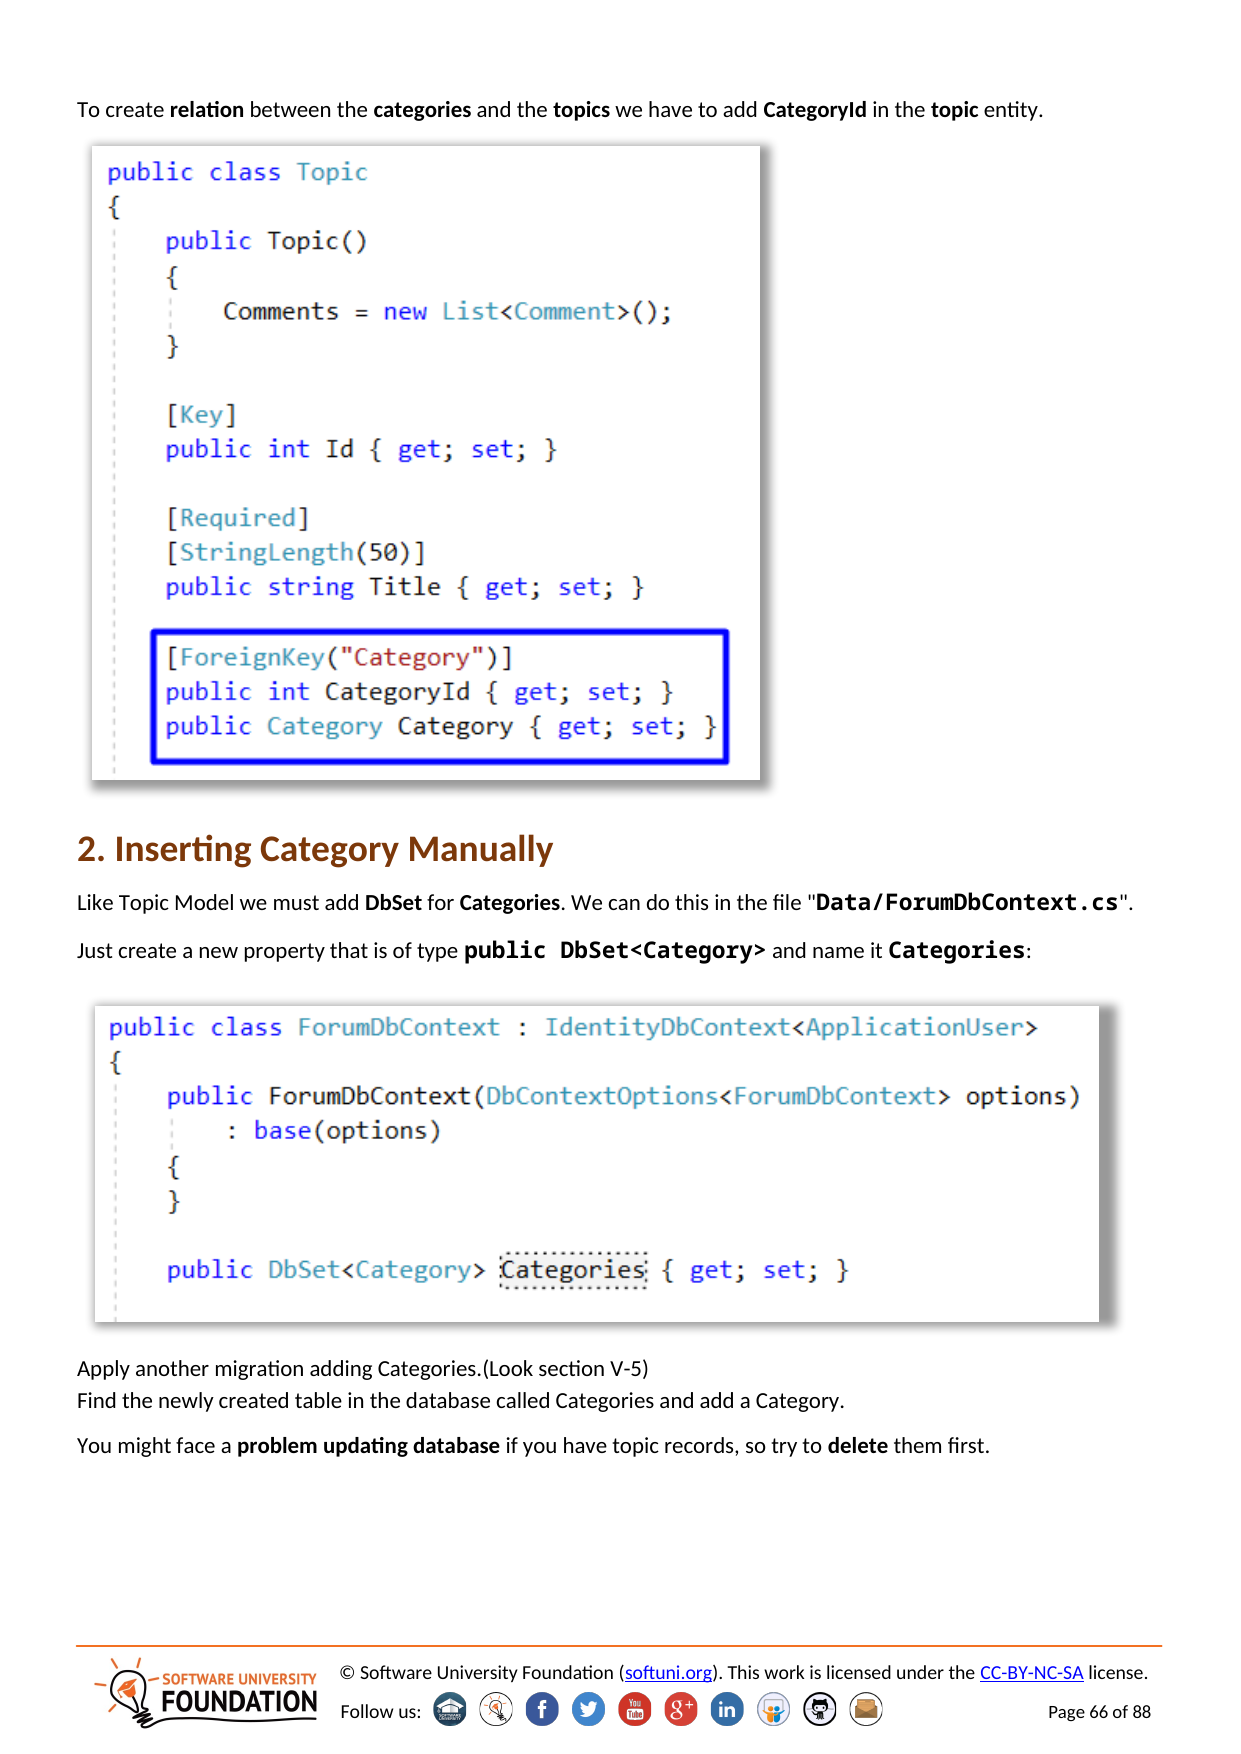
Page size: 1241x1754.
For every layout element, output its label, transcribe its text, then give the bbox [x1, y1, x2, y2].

picture [803, 1692, 837, 1726]
text Like Topic Model we must add DbSet for Categories. We can do this in the file "Data/ForumDbContext.cs". [77, 886, 1163, 917]
picture [433, 1692, 467, 1726]
subtitle Inserting Category Manually [77, 824, 1163, 870]
picture [525, 1692, 559, 1726]
picture [664, 1692, 698, 1726]
picture [572, 1692, 605, 1726]
picture [95, 1006, 1099, 1322]
picture [93, 1656, 317, 1729]
picture [479, 1692, 513, 1726]
text Apply another migration adding Categories.(Look section V-5) Find the newly created table in the database called Categories and add a Category. [77, 1354, 1163, 1415]
picture [710, 1692, 744, 1726]
picture [757, 1692, 790, 1726]
picture [92, 146, 760, 780]
text Just create a new property that is of type public DbSet<Category> and name it Categories: [77, 934, 1163, 965]
text You might face a problem updating database if you have topic records, so try to delete them first. [77, 1431, 1163, 1459]
picture [618, 1692, 652, 1726]
picture [849, 1692, 883, 1726]
